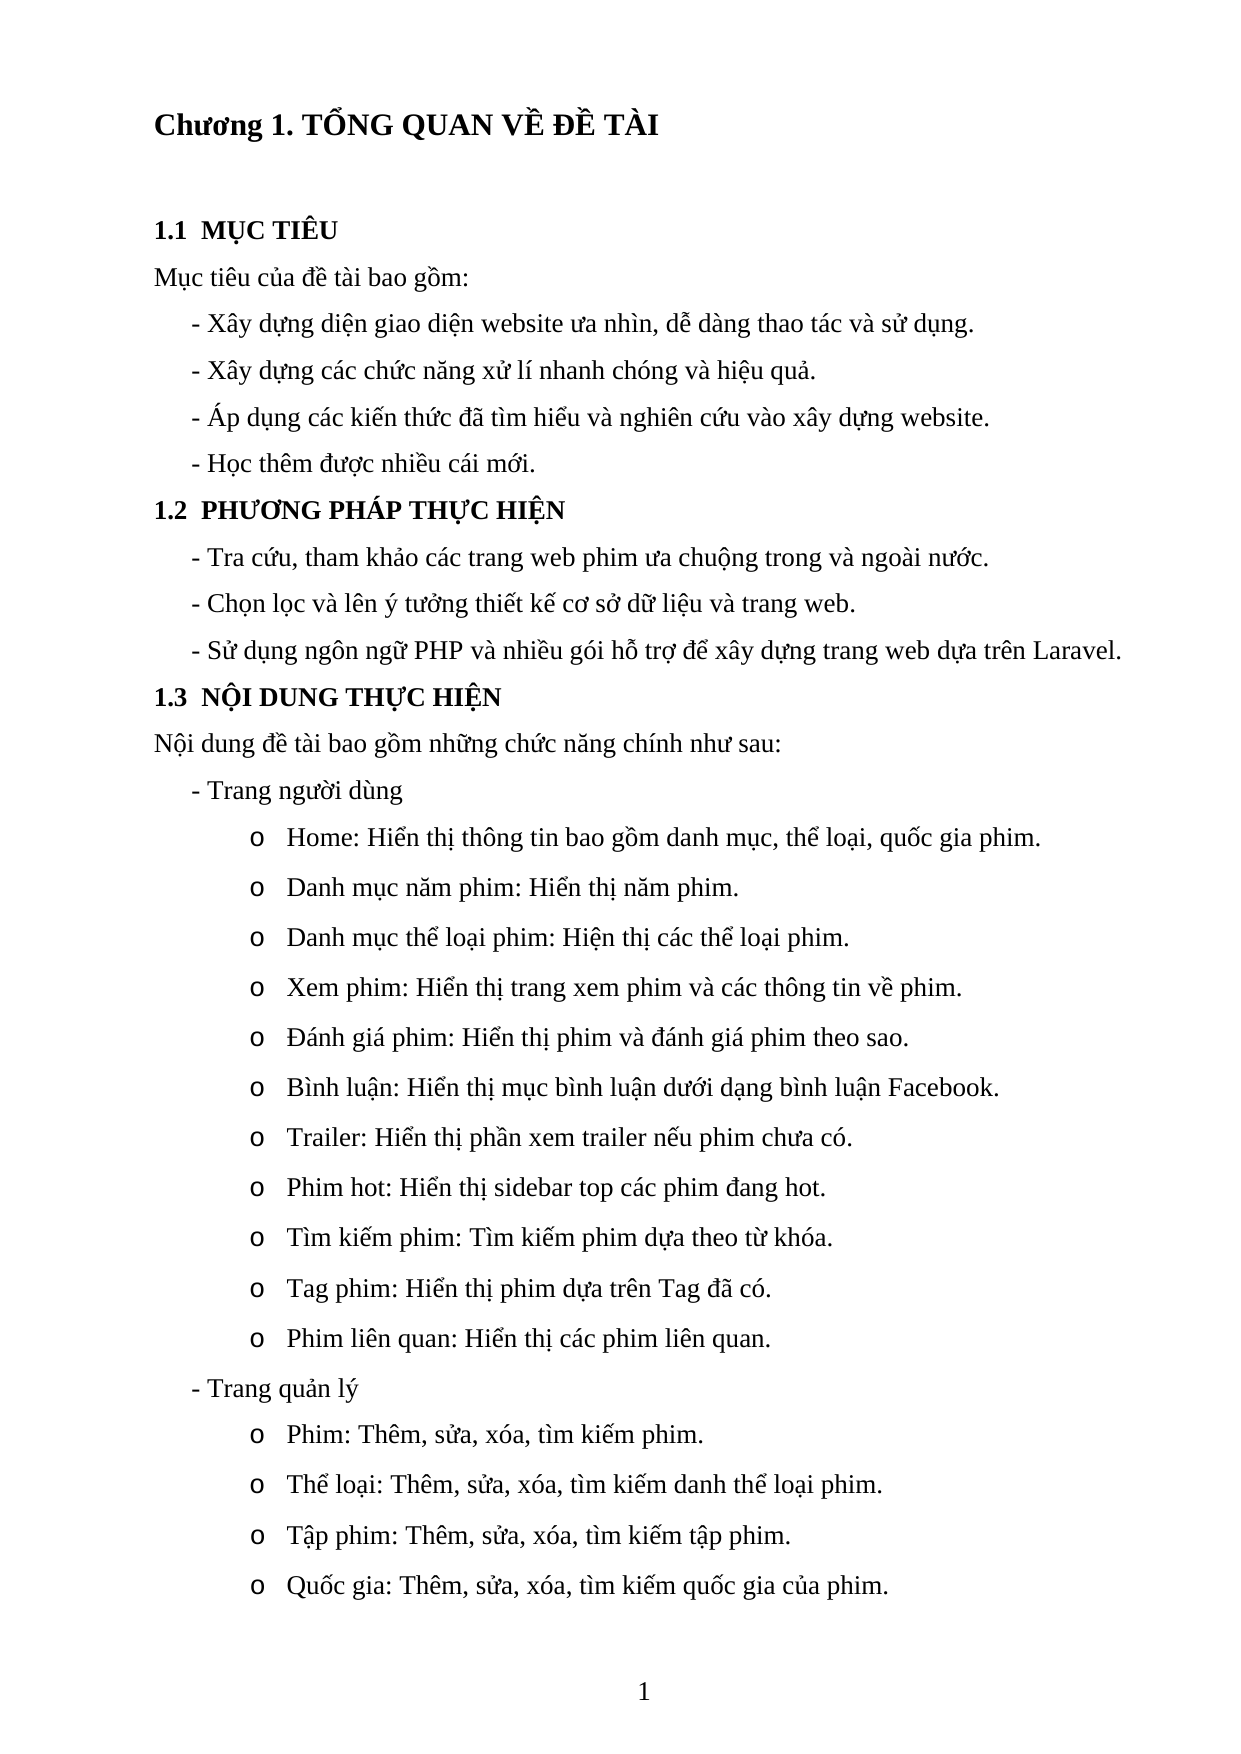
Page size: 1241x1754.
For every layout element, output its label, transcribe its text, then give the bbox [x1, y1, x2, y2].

list Trailer: Hiển thị phần xem trailer nếu phim chưa có. [249, 1121, 1129, 1155]
list 1.2 Phương pháp thực hiện [153, 494, 1134, 525]
list Áp dụng các kiến thức đã tìm hiểu và nghiên cứu vào xây dựng website. [191, 401, 1134, 432]
text Nội dung thực hiện [153, 681, 1134, 712]
list Trang quản lý [191, 1372, 1129, 1403]
list Danh mục năm phim: Hiển thị năm phim. [249, 871, 1129, 904]
list Home: Hiển thị thông tin bao gồm danh mục, thể loại, quốc gia phim. [249, 821, 1129, 854]
text Mục tiêu của đề tài bao gồm: [153, 261, 1134, 292]
list Đánh giá phim: Hiển thị phim và đánh giá phim theo sao. [249, 1021, 1129, 1054]
list Thể loại: Thêm, sửa, xóa, tìm kiếm danh thể loại phim. [249, 1469, 1129, 1502]
list Xây dựng các chức năng xử lí nhanh chóng và hiệu quả. [191, 354, 1134, 385]
list Tag phim: Hiển thị phim dựa trên Tag đã có. [249, 1272, 1129, 1305]
text Nội dung đề tài bao gồm những chức năng chính như sau: [153, 727, 1134, 758]
list Bình luận: Hiển thị mục bình luận dưới dạng bình luận Facebook. [249, 1071, 1129, 1105]
list Phim: Thêm, sửa, xóa, tìm kiếm phim. [249, 1418, 1129, 1452]
list Trang người dùng [191, 774, 1129, 805]
list Chọn lọc và lên ý tưởng thiết kế cơ sở dữ liệu và trang web. [191, 587, 1134, 618]
list 1.1 mỤC TIÊU [153, 214, 1134, 245]
list Xây dựng diện giao diện website ưa nhìn, dễ dàng thao tác và sử dụng. [191, 307, 1134, 338]
list Xem phim: Hiển thị trang xem phim và các thông tin về phim. [249, 971, 1129, 1004]
list Tra cứu, tham khảo các trang web phim ưa chuộng trong và ngoài nước. [191, 541, 1134, 572]
list Sử dụng ngôn ngữ PHP và nhiều gói hỗ trợ để xây dựng trang web dựa trên Laravel. [191, 634, 1134, 665]
list Phim hot: Hiển thị sidebar top các phim đang hot. [249, 1171, 1129, 1205]
list Tìm kiếm phim: Tìm kiếm phim dựa theo từ khóa. [249, 1222, 1129, 1255]
list Danh mục thể loại phim: Hiện thị các thể loại phim. [249, 921, 1129, 954]
list Phim liên quan: Hiển thị các phim liên quan. [249, 1322, 1129, 1355]
text TỔNG QUAN VỀ ĐỀ TÀI [153, 106, 1134, 142]
list Quốc gia: Thêm, sửa, xóa, tìm kiếm quốc gia của phim. [249, 1569, 1129, 1602]
list Học thêm được nhiều cái mới. [191, 447, 1134, 478]
list Tập phim: Thêm, sửa, xóa, tìm kiếm tập phim. [249, 1519, 1129, 1552]
